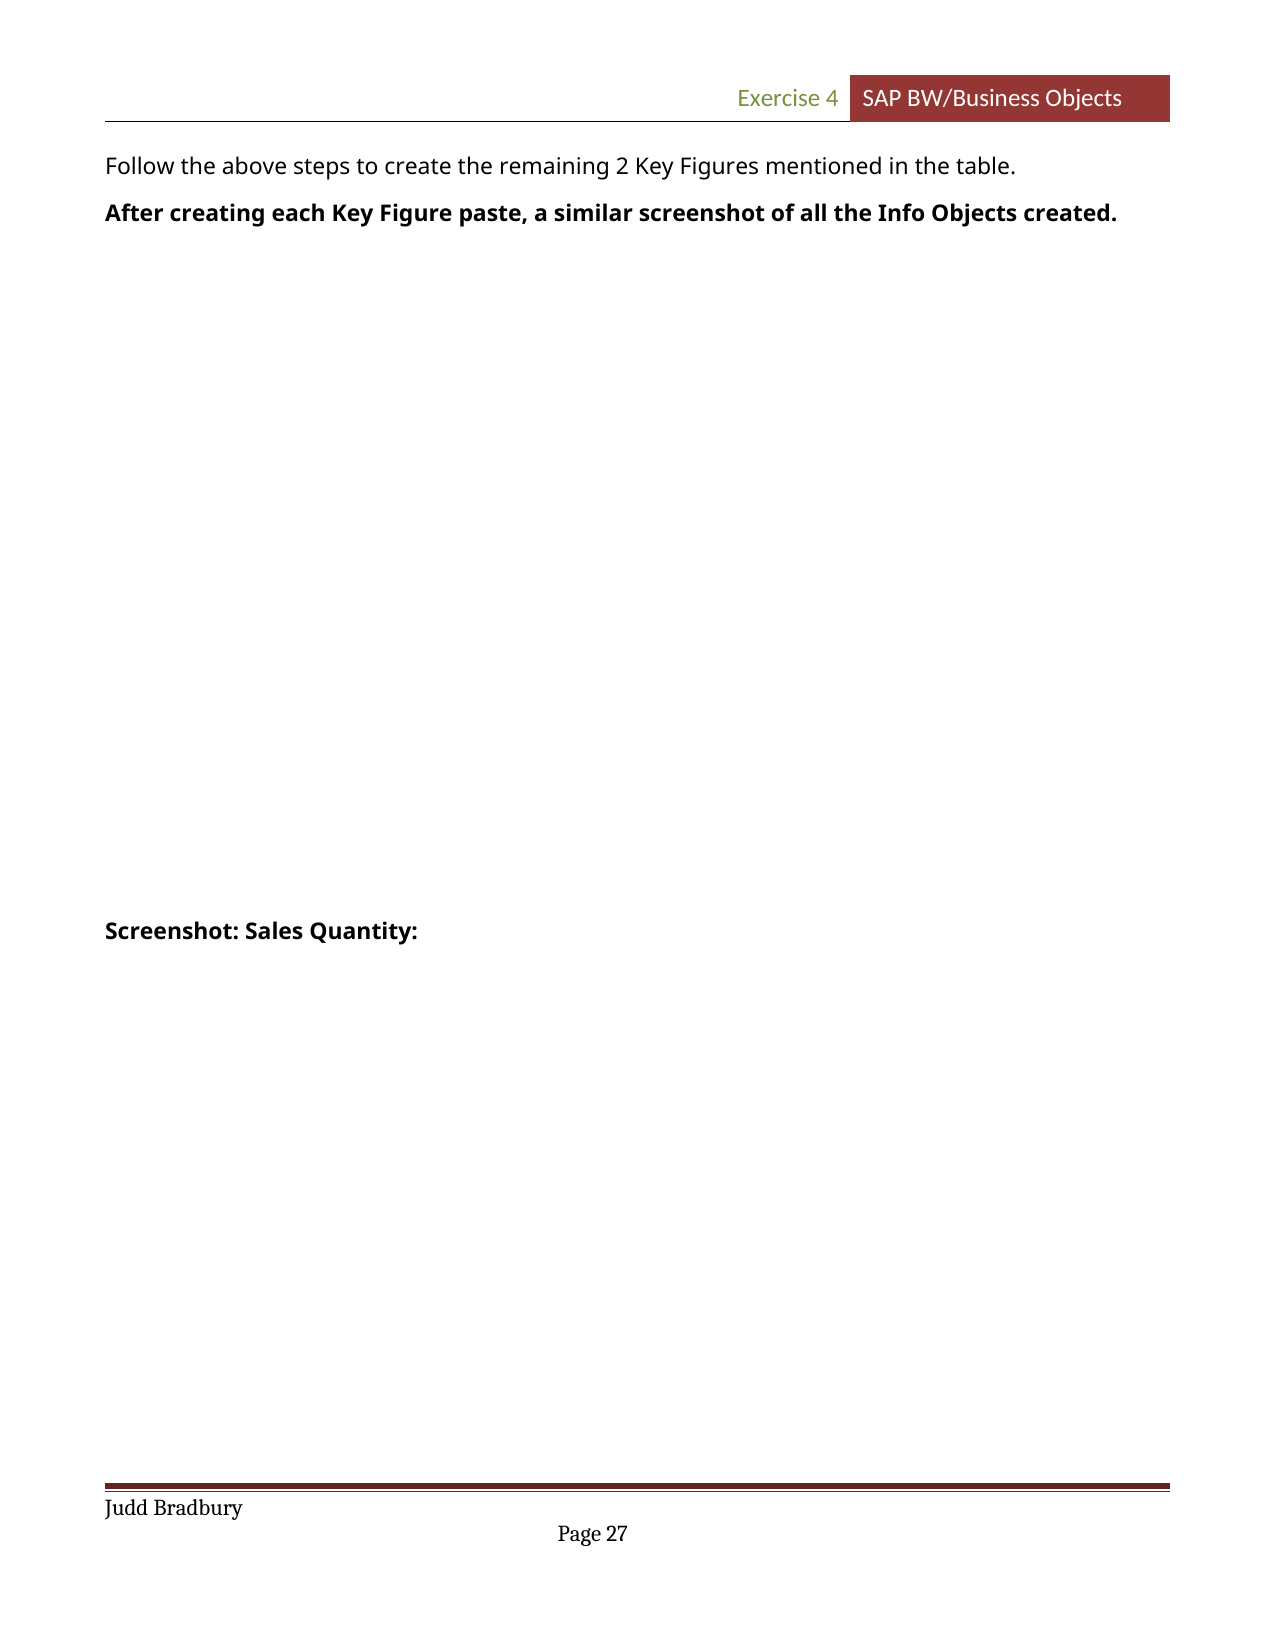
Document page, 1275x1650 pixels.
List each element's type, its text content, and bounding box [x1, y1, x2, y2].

text Follow the above steps to create the remaining 2 Key Figures mentioned in the table. [105, 149, 1170, 181]
text After creating each Key Figure paste, a similar screenshot of all the Info Objects created. [105, 196, 1170, 228]
text Screenshot: Sales Quantity: [105, 915, 1170, 946]
